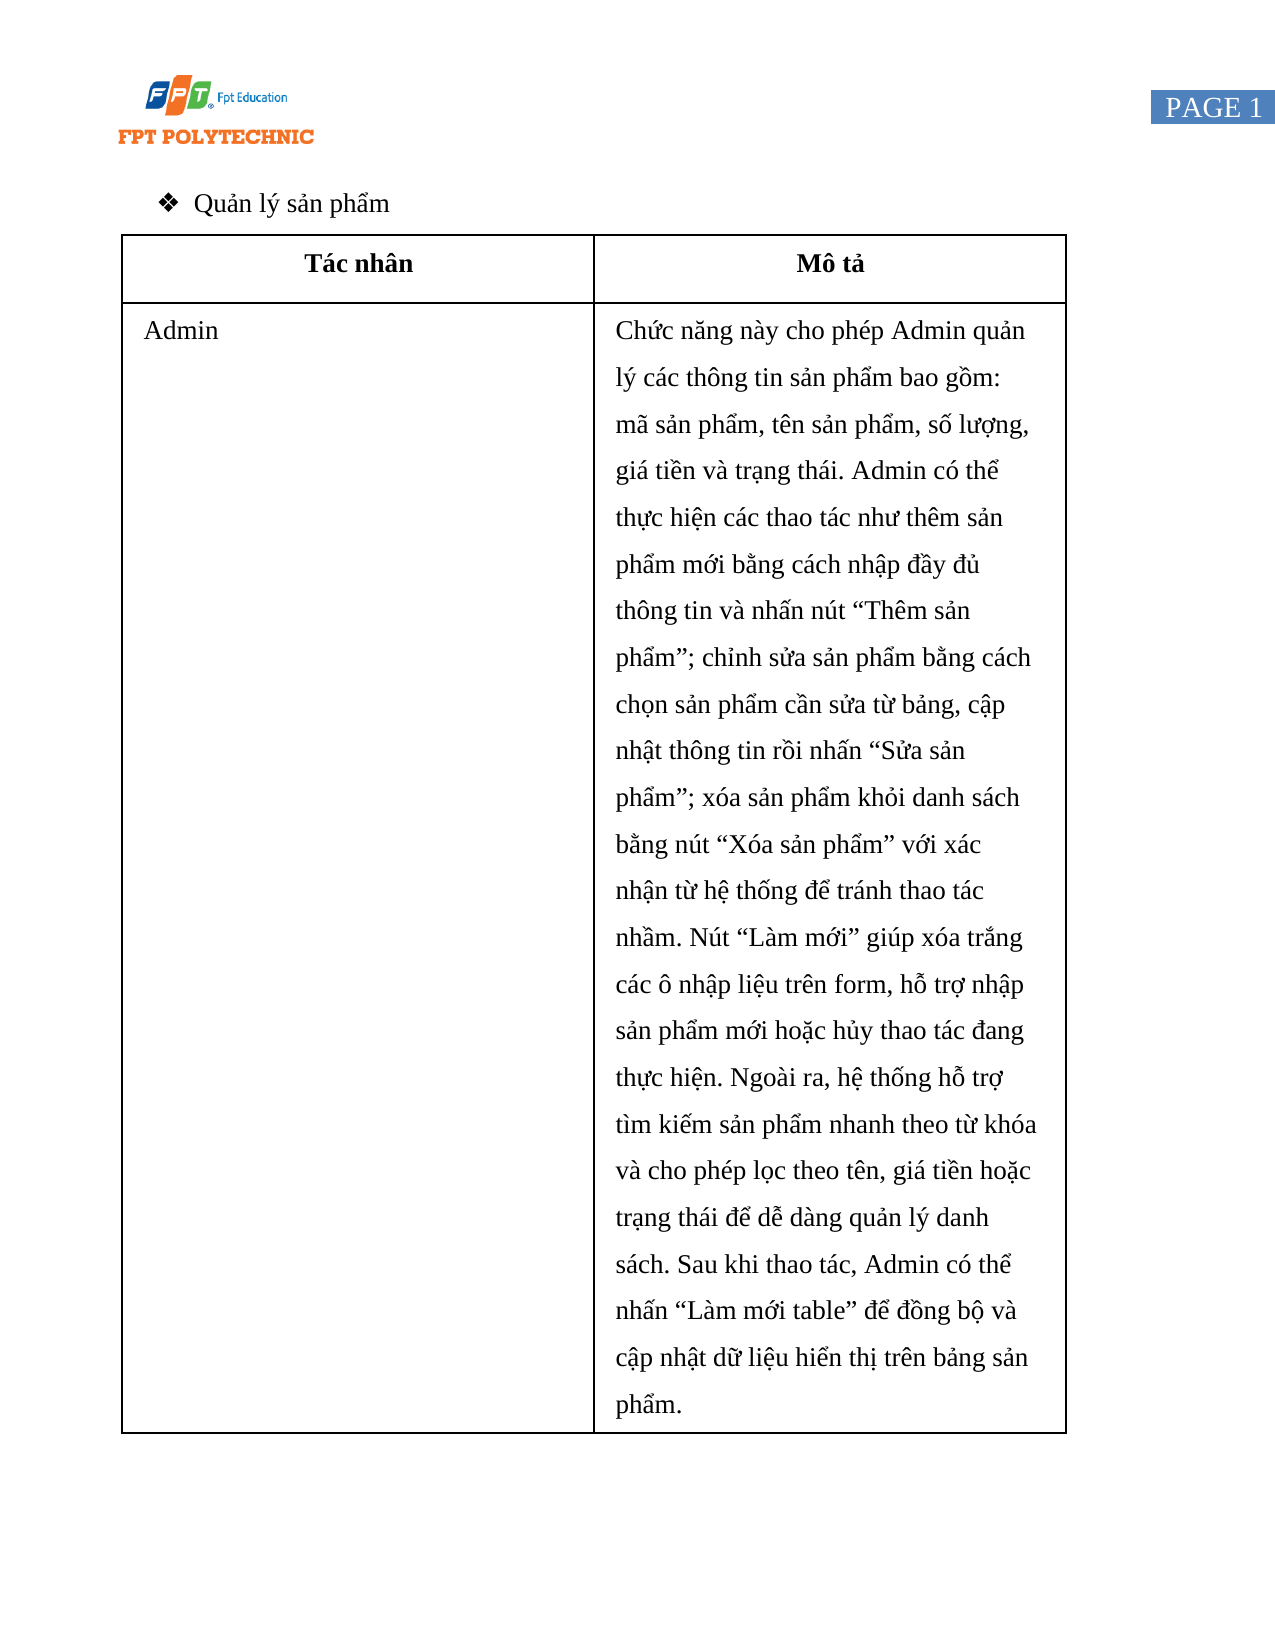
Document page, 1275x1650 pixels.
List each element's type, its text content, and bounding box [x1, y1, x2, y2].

table_header Tác nhân [123, 236, 593, 302]
picture [118, 75, 314, 144]
table_header Mô tả [595, 236, 1065, 302]
list Quản lý sản phẩm [156, 187, 1200, 220]
table_cell Chức năng này cho phép Admin quản lý các thông tin sản phẩm bao gồm: mã sản phẩm, tên sản phẩm, số lượng, giá tiền và trạng thái. Admin có thể thực hiện các thao tác như thêm sản phẩm mới bằng cách nhập đầy đủ thông tin và nhấn nút “Thêm sản phẩm”; chỉnh sửa sản phẩm bằng cách chọn sản phẩm cần sửa từ bảng, cập nhật thông tin rồi nhấn “Sửa sản phẩm”; xóa sản phẩm khỏi danh sách bằng nút “Xóa sản phẩm” với xác nhận từ hệ thống để tránh thao tác nhầm. Nút “Làm mới” giúp xóa trắng các ô nhập liệu trên form, hỗ trợ nhập sản phẩm mới hoặc hủy thao tác đang thực hiện. Ngoài ra, hệ thống hỗ trợ tìm kiếm sản phẩm nhanh theo từ khóa và cho phép lọc theo tên, giá tiền hoặc trạng thái để dễ dàng quản lý danh sách. Sau khi thao tác, Admin có thể nhấn “Làm mới table” để đồng bộ và cập nhật dữ liệu hiển thị trên bảng sản phẩm. [595, 304, 1065, 1432]
table_cell Admin [123, 304, 593, 1432]
